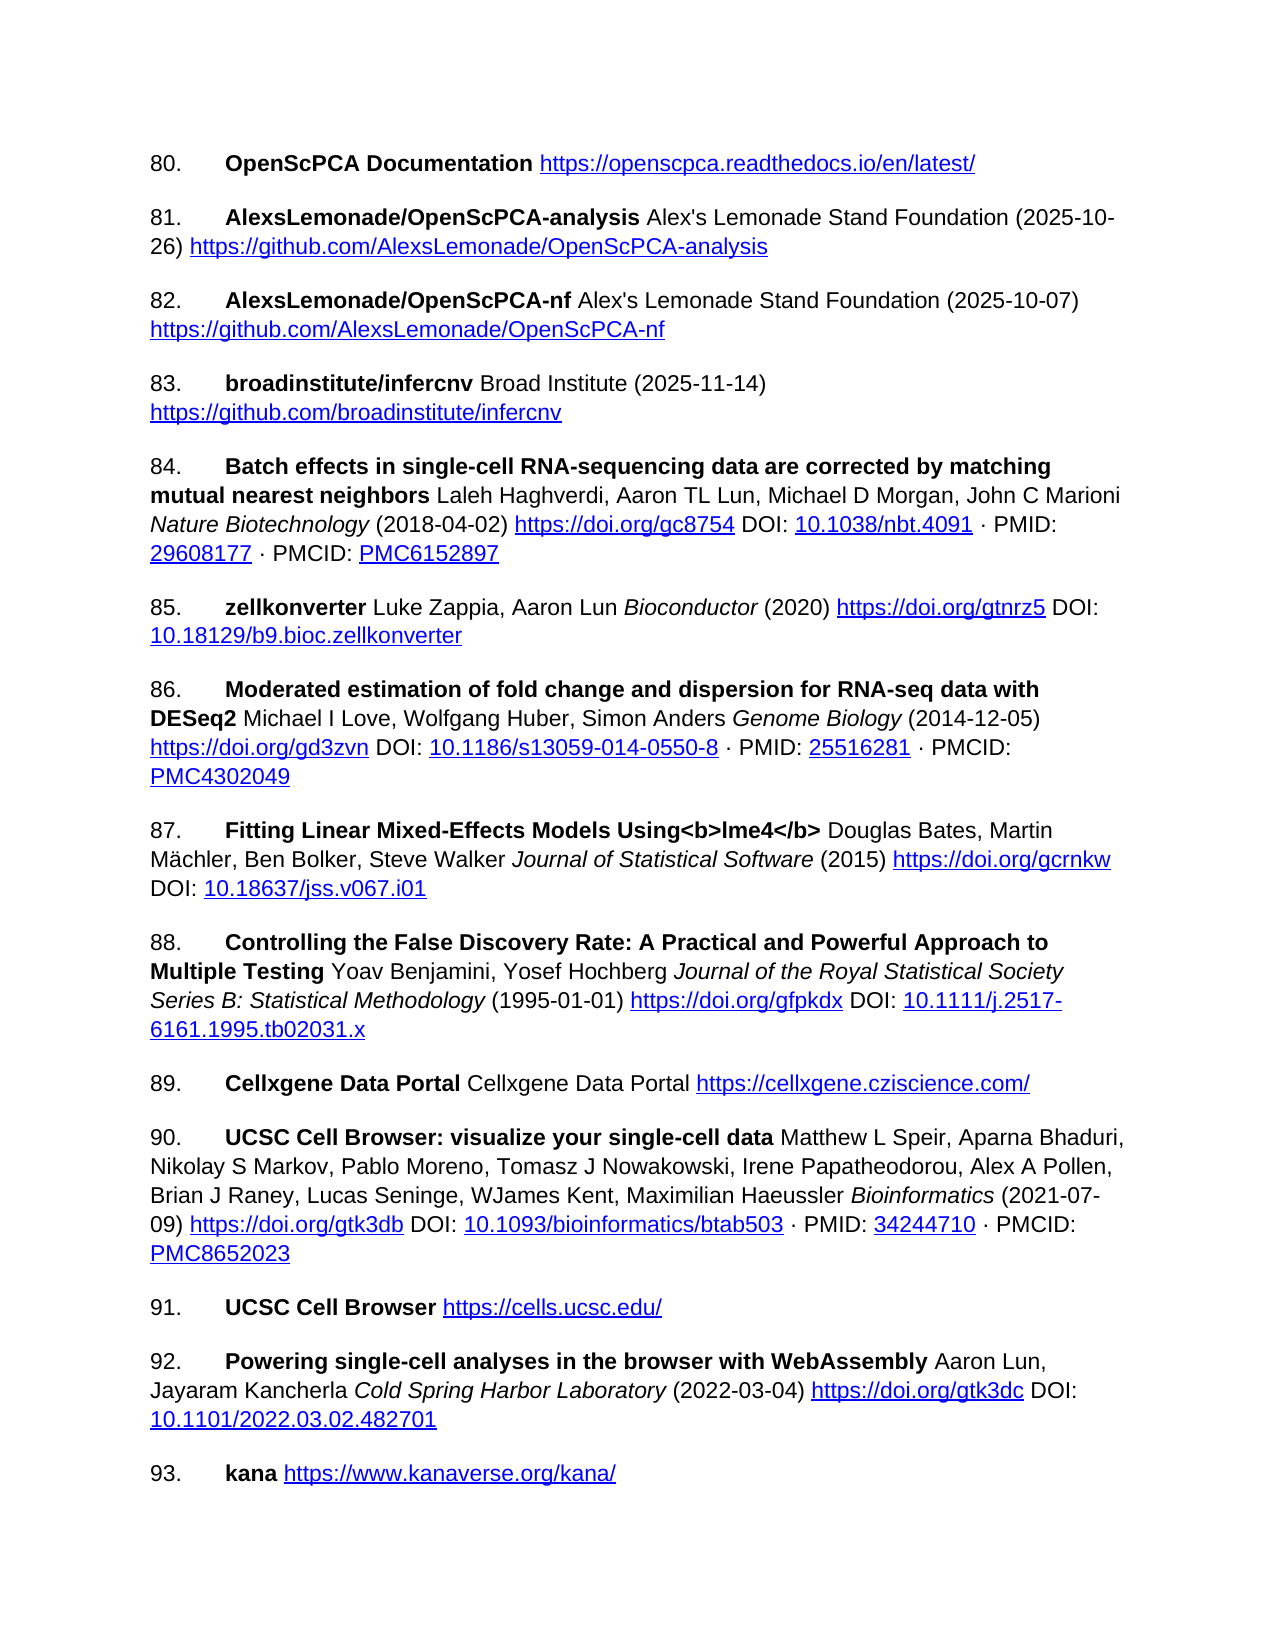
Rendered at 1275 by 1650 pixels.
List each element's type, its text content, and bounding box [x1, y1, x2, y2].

text 83. broadinstitute/infercnv Broad Institute (2025-11-14) https://github.com/broadinstitute/infercnv [150, 370, 1125, 425]
text 92. Powering single-cell analyses in the browser with WebAssembly Aaron Lun, Jayaram Kancherla Cold Spring Harbor Laboratory (2022-03-04) https://doi.org/gtk3dc DOI: 10.1101/2022.03.02.482701 [150, 1348, 1125, 1432]
text 84. Batch effects in single-cell RNA-sequencing data are corrected by matching mutual nearest neighbors Laleh Haghverdi, Aaron TL Lun, Michael D Morgan, John C Marioni Nature Biotechnology (2018-04-02) https://doi.org/gc8754 DOI: 10.1038/nbt.4091 · PMID: 29608177 · PMCID: PMC6152897 [150, 453, 1125, 566]
text 90. UCSC Cell Browser: visualize your single-cell data Matthew L Speir, Aparna Bhaduri, Nikolay S Markov, Pablo Moreno, Tomasz J Nowakowski, Irene Papatheodorou, Alex A Pollen, Brian J Raney, Lucas Seninge, WJames Kent, Maximilian Haeussler Bioinformatics (2021-07-09) https://doi.org/gtk3db DOI: 10.1093/bioinformatics/btab503 · PMID: 34244710 · PMCID: PMC8652023 [150, 1124, 1125, 1266]
text 93. kana https://www.kanaverse.org/kana/ [150, 1459, 1125, 1486]
text 88. Controlling the False Discovery Rate: A Practical and Powerful Approach to Multiple Testing Yoav Benjamini, Yosef Hochberg Journal of the Royal Statistical Society Series B: Statistical Methodology (1995-01-01) https://doi.org/gfpkdx DOI: 10.1111/j.2517-6161.1995.tb02031.x [150, 929, 1125, 1042]
text 80. OpenScPCA Documentation https://openscpca.readthedocs.io/en/latest/ [150, 150, 1125, 176]
text 86. Moderated estimation of fold change and dispersion for RNA-seq data with DESeq2 Michael I Love, Wolfgang Huber, Simon Anders Genome Biology (2014-12-05) https://doi.org/gd3zvn DOI: 10.1186/s13059-014-0550-8 · PMID: 25516281 · PMCID: PMC4302049 [150, 676, 1125, 790]
text 89. Cellxgene Data Portal Cellxgene Data Portal https://cellxgene.cziscience.com/ [150, 1070, 1125, 1096]
text 82. AlexsLemonade/OpenScPCA-nf Alex's Lemonade Stand Foundation (2025-10-07) https://github.com/AlexsLemonade/OpenScPCA-nf [150, 287, 1125, 342]
text 85. zellkonverter Luke Zappia, Aaron Lun Bioconductor (2020) https://doi.org/gtnrz5 DOI: 10.18129/b9.bioc.zellkonverter [150, 593, 1125, 649]
text 87. Fitting Linear Mixed-Effects Models Using<b>lme4</b> Douglas Bates, Martin Mächler, Ben Bolker, Steve Walker Journal of Statistical Software (2015) https://doi.org/gcrnkw DOI: 10.18637/jss.v067.i01 [150, 817, 1125, 902]
text 91. UCSC Cell Browser https://cells.ucsc.edu/ [150, 1294, 1125, 1320]
text 81. AlexsLemonade/OpenScPCA-analysis Alex's Lemonade Stand Foundation (2025-10-26) https://github.com/AlexsLemonade/OpenScPCA-analysis [150, 204, 1125, 259]
